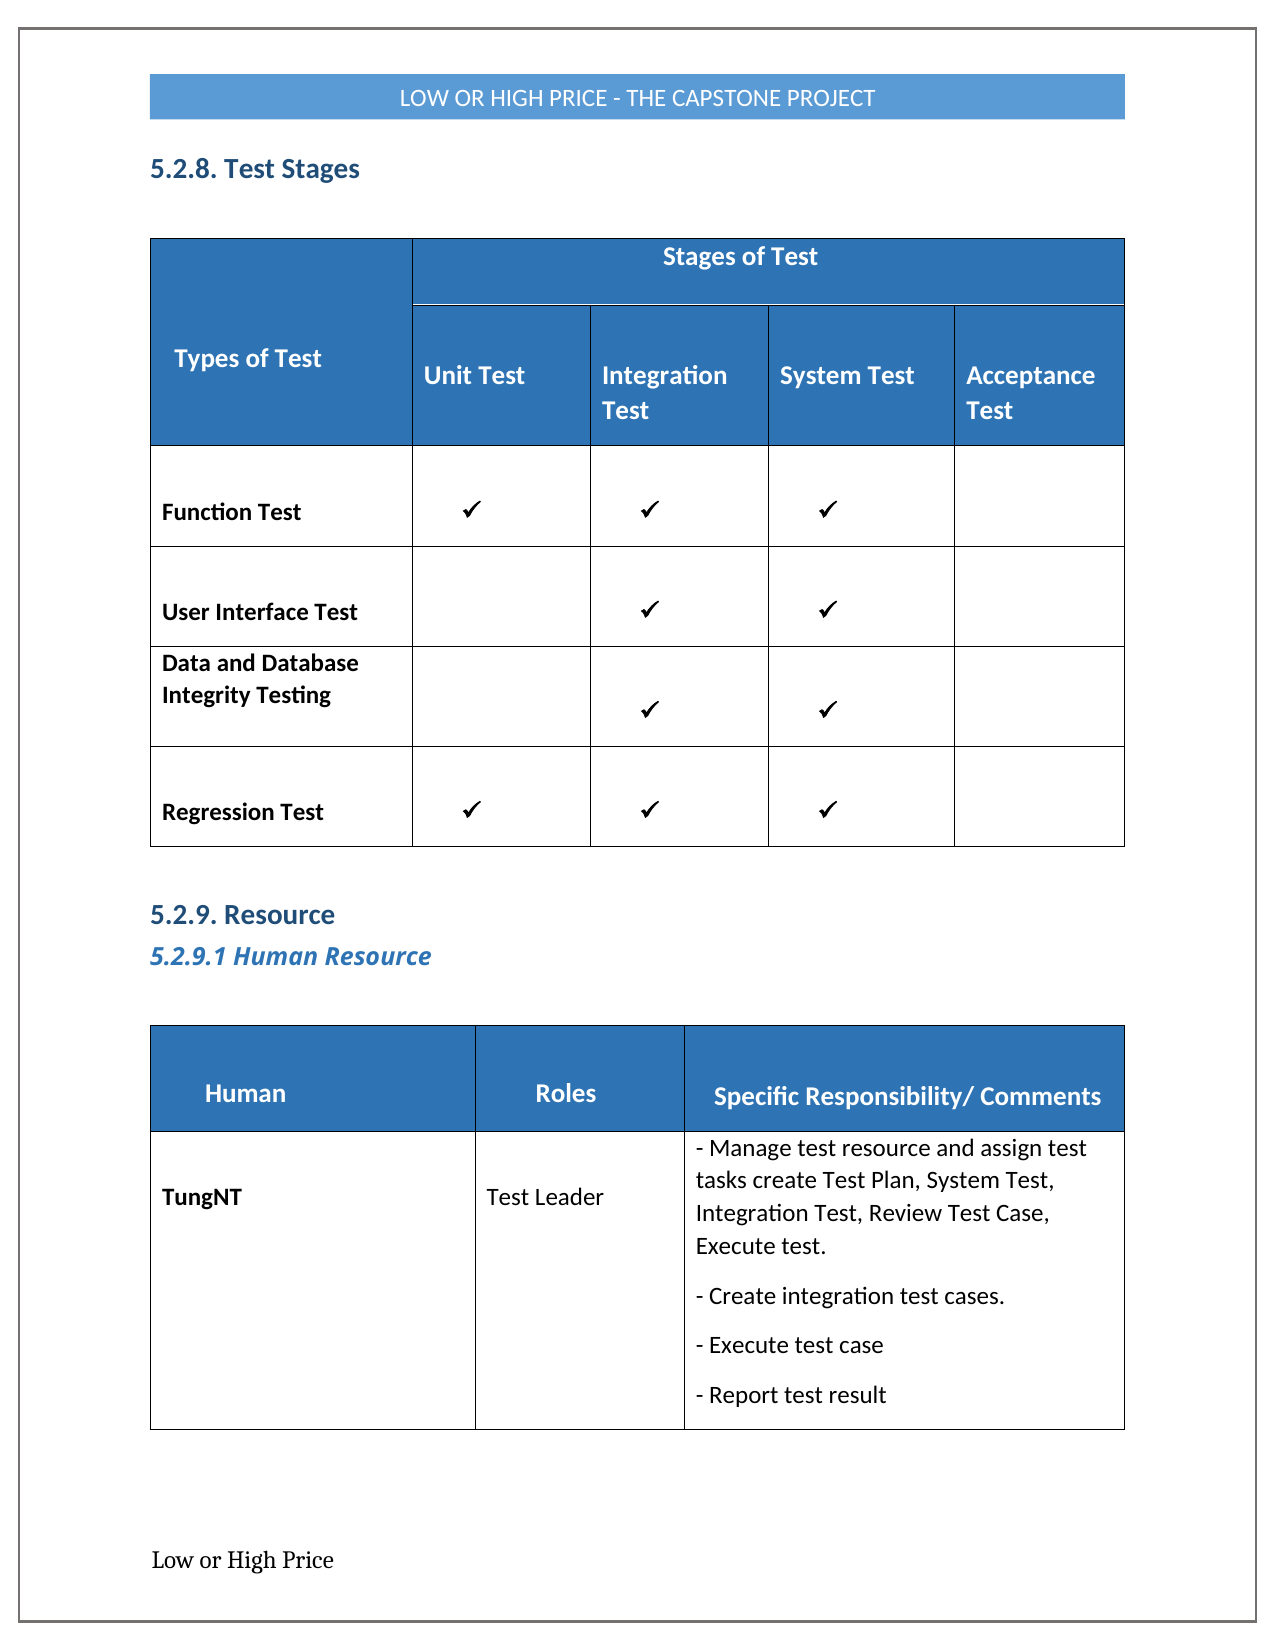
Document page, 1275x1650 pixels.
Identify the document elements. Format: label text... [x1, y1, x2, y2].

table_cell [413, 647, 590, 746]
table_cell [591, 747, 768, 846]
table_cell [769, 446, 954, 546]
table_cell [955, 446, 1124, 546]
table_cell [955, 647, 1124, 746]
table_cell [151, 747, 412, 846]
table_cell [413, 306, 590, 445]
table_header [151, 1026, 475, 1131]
subtitle 5.2.9.1 Human Resource [150, 939, 1125, 973]
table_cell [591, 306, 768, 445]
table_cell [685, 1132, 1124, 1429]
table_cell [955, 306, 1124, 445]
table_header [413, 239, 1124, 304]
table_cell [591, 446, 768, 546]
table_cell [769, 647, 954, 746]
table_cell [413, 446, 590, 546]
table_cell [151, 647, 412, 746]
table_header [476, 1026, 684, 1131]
subtitle 5.2.9. Resource [150, 896, 1125, 932]
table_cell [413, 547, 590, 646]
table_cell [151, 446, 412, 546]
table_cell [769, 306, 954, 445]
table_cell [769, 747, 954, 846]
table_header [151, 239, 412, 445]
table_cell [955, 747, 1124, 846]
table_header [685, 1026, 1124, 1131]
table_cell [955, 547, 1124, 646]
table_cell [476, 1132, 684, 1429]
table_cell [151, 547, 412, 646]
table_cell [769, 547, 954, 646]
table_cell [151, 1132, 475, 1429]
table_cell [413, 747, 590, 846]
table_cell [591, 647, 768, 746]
subtitle 5.2.8. Test Stages [150, 150, 1125, 186]
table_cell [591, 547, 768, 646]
